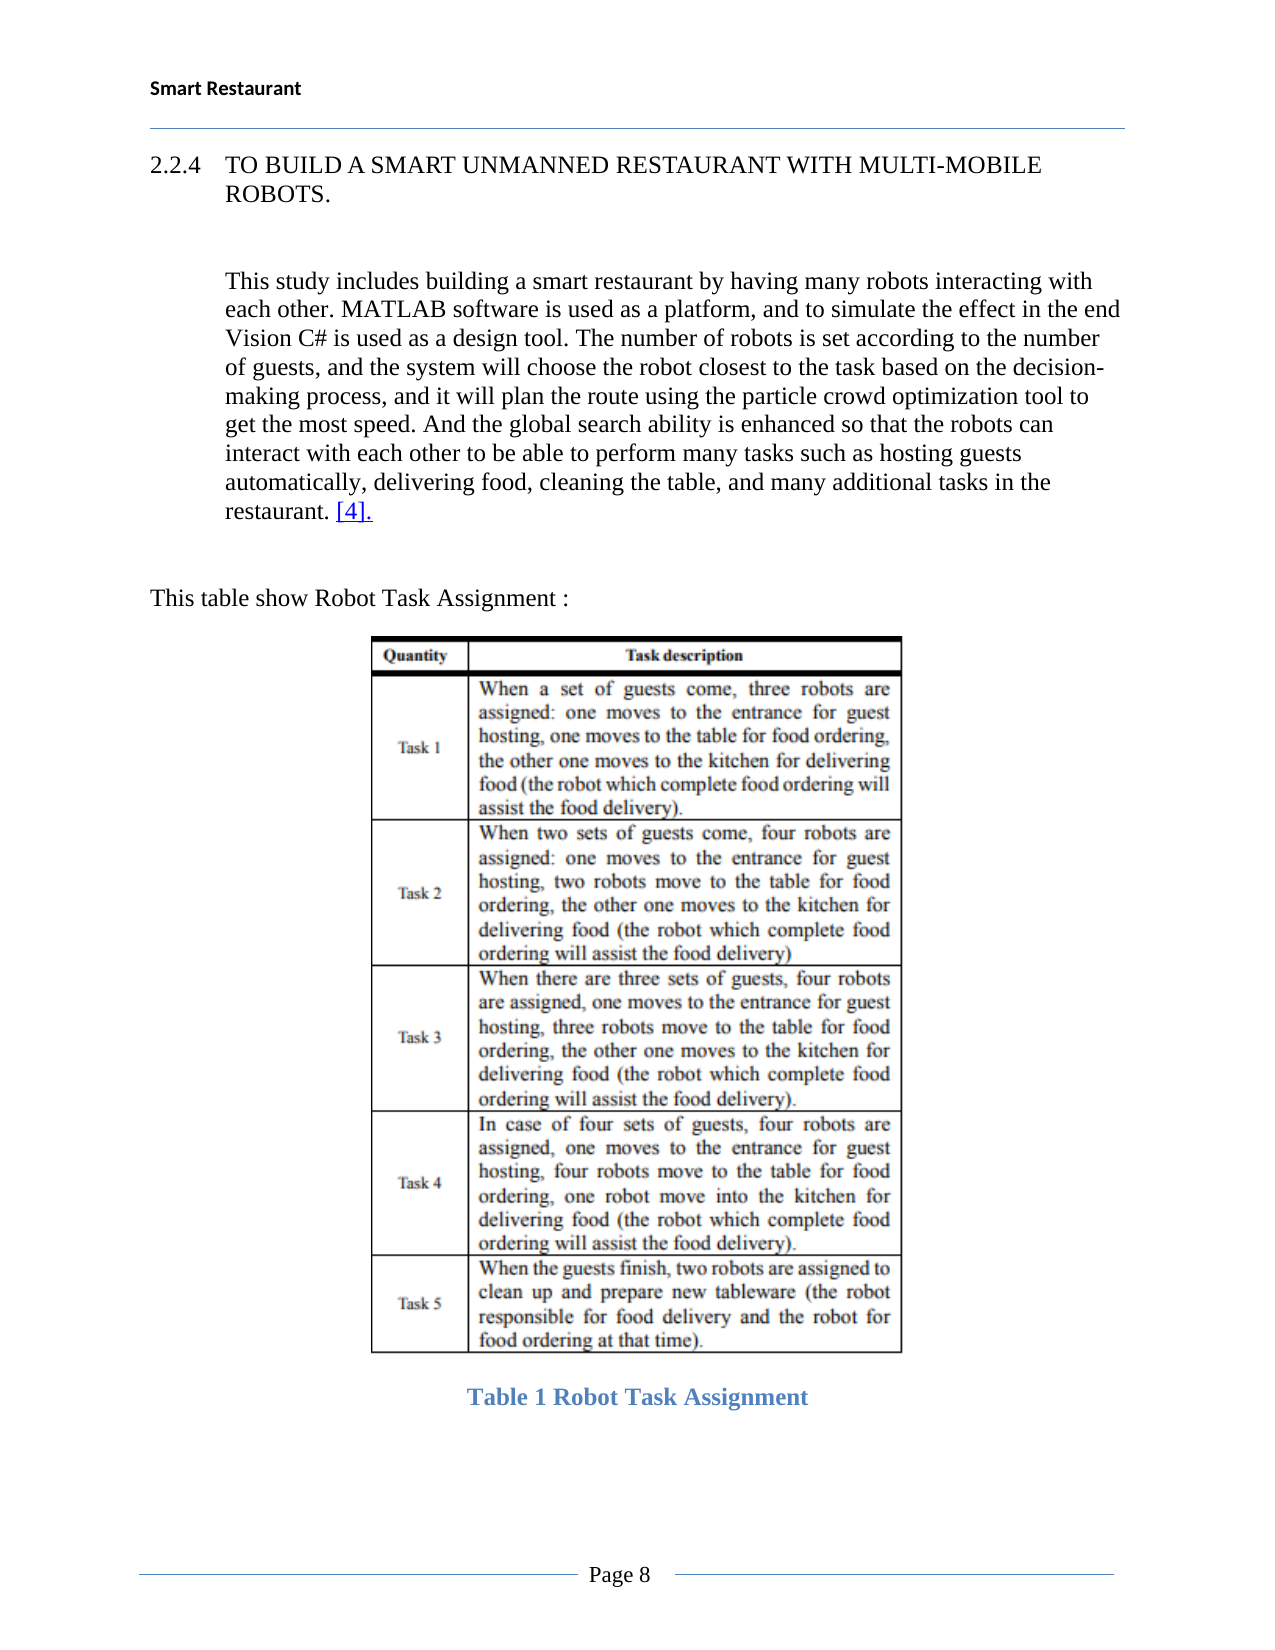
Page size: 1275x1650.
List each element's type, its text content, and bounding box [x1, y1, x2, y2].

text This table show Robot Task Assignment : [150, 583, 1125, 612]
text Table 1 Robot Task Assignment [150, 1382, 1125, 1411]
subtitle This study includes building a smart restaurant by having many robots interacting with each other. MATLAB software is used as a platform, and to simulate the effect in the end Vision C# is used as a design tool. The number of robots is set according to the number of guests, and the system will choose the robot closest to the task based on the decision-making process, and it will plan the route using the particle crowd optimization tool to get the most speed. And the global search ability is enhanced so that the robots can interact with each other to be able to perform many tasks such as hosting guests automatically, delivering food, cleaning the table, and many additional tasks in the restaurant. [4]. [225, 266, 1125, 524]
picture [371, 636, 904, 1358]
subtitle To Build a Smart Unmanned Restaurant with Multi-Mobile Robots. [150, 150, 1125, 207]
